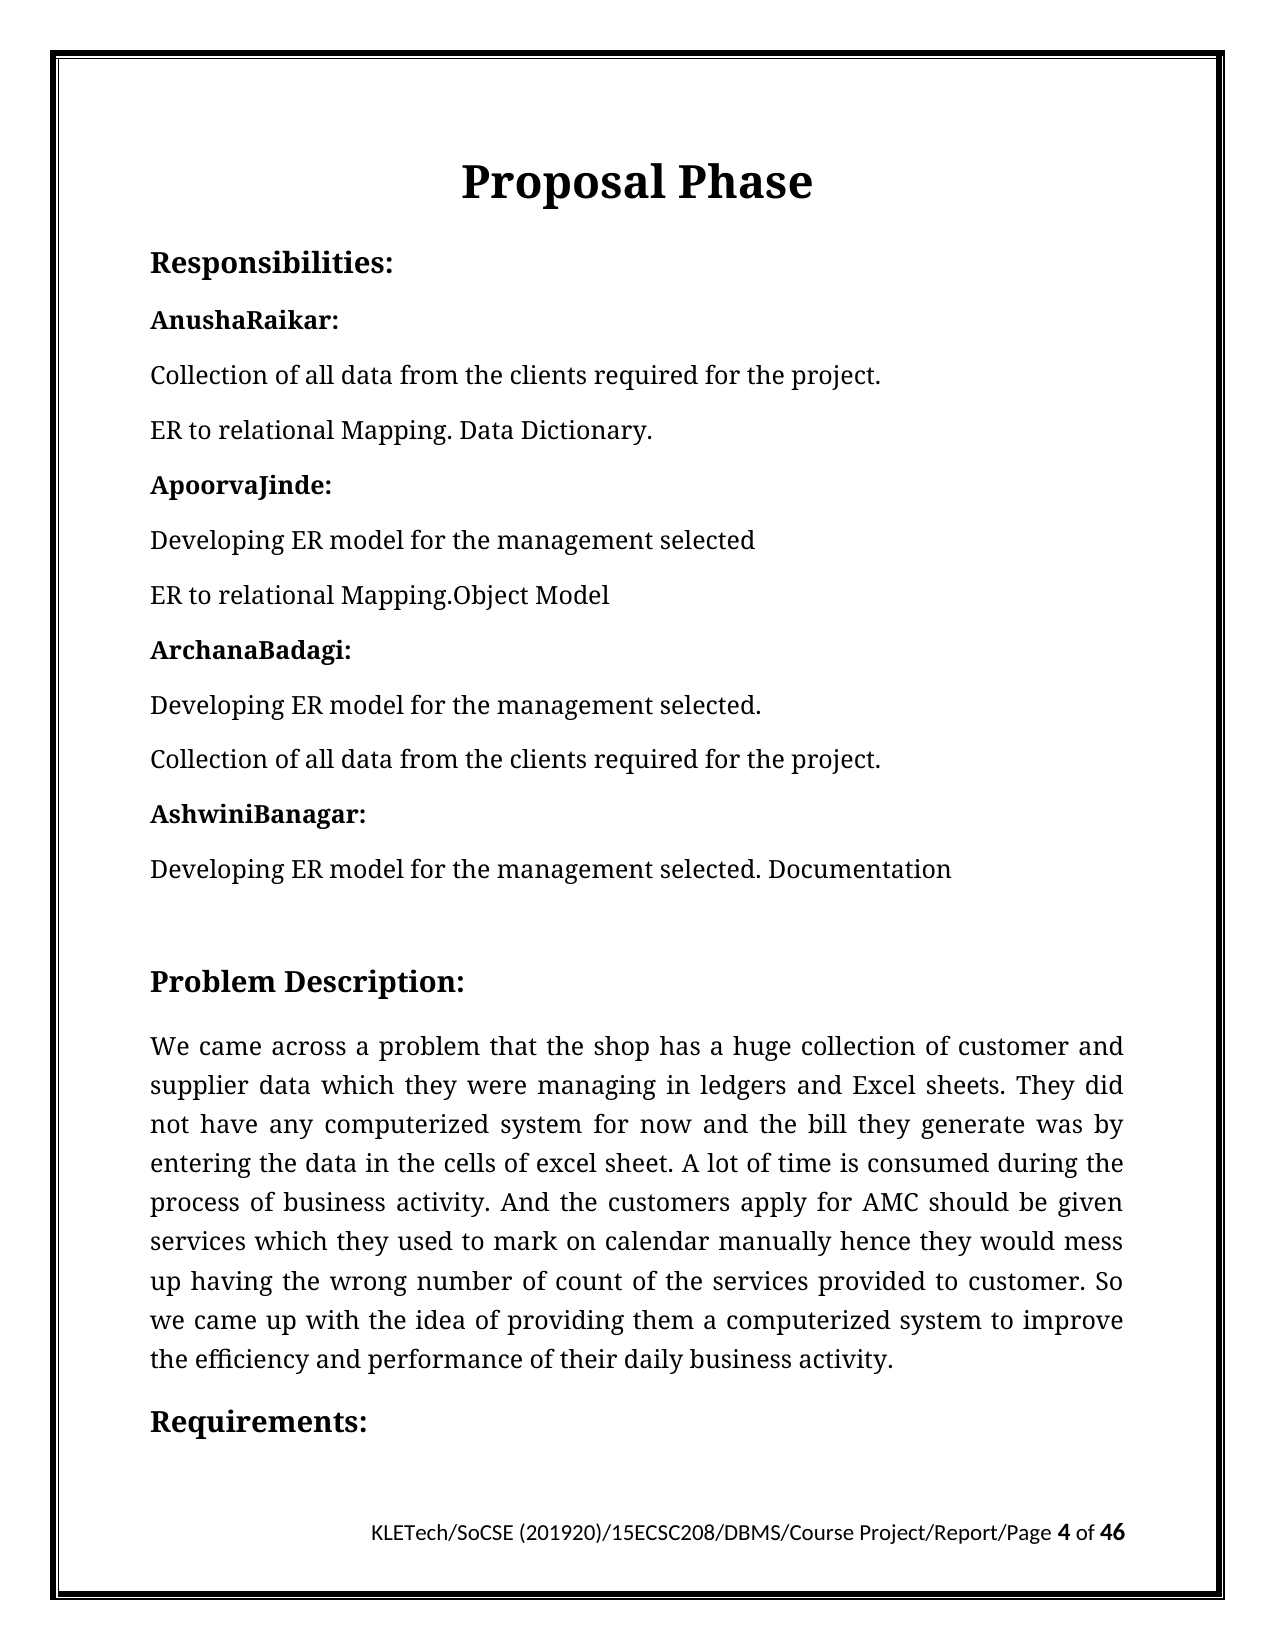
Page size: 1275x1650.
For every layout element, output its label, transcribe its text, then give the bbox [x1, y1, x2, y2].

text ApoorvaJinde: [150, 468, 1125, 502]
text Developing ER model for the management selected [150, 523, 1125, 557]
text AshwiniBanagar: [150, 797, 1125, 831]
text AnushaRaikar: [150, 303, 1125, 337]
text ArchanaBadagi: [150, 632, 1125, 666]
text Problem Description: [150, 962, 1125, 1001]
text We came across a problem that the shop has a huge collection of customer and supplier data which they were managing in ledgers and Excel sheets. They did not have any computerized system for now and the bill they generate was by entering the data in the cells of excel sheet. A lot of time is consumed during the process of business activity. And the customers apply for AMC should be given services which they used to mark on calendar manually hence they would mess up having the wrong number of count of the services provided to customer. So we came up with the idea of providing them a computerized system to improve the efficiency and performance of their daily business activity. [150, 1028, 1125, 1376]
text Proposal Phase [150, 150, 1125, 212]
text Developing ER model for the management selected. Documentation [150, 852, 1125, 886]
text Collection of all data from the clients required for the project. [150, 358, 1125, 392]
text ER to relational Mapping.Object Model [150, 577, 1125, 612]
text Collection of all data from the clients required for the project. [150, 742, 1125, 776]
text Requirements: [150, 1402, 1125, 1441]
text ER to relational Mapping. Data Dictionary. [150, 413, 1125, 447]
text Responsibilities: [150, 242, 1125, 282]
text Developing ER model for the management selected. [150, 687, 1125, 721]
